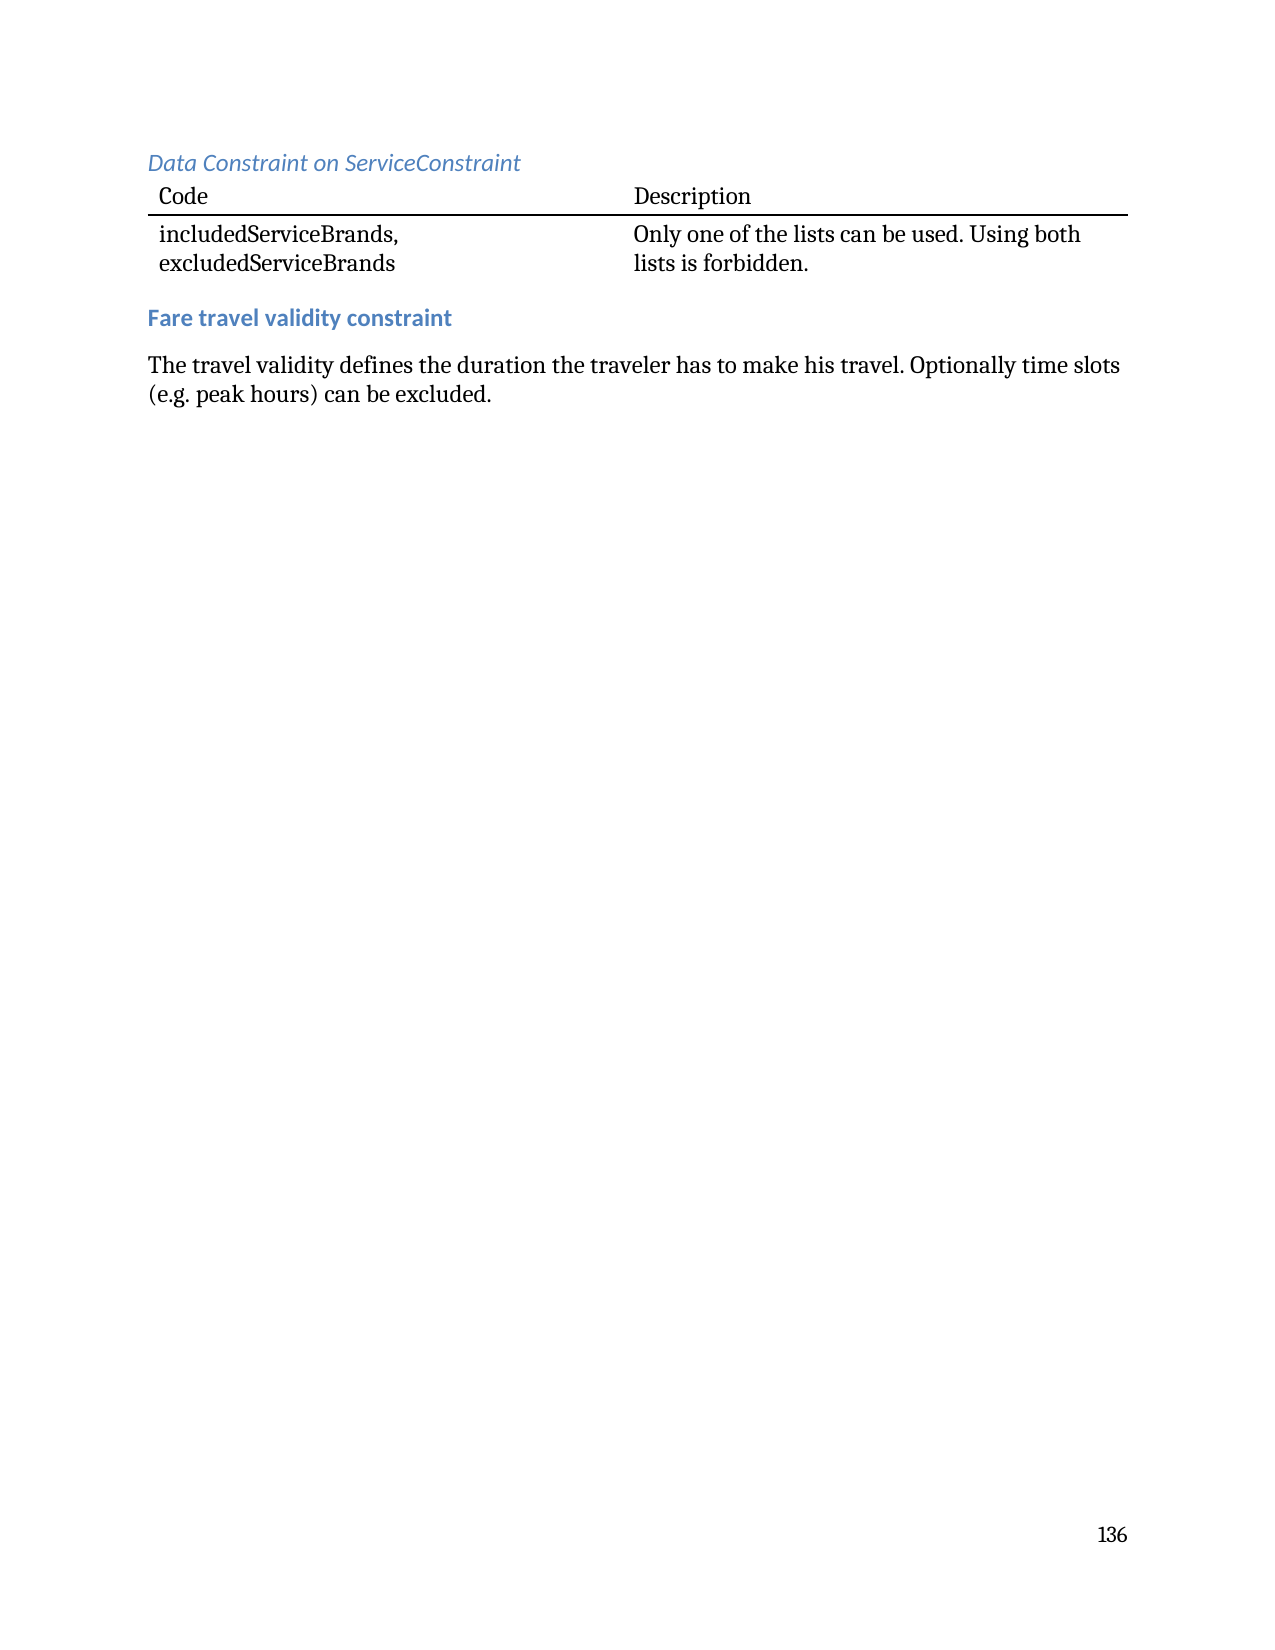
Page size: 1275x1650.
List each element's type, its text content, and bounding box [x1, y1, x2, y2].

table_header Code [148, 178, 622, 214]
text The travel validity defines the duration the traveler has to make his travel. Optionally time slots (e.g. peak hours) can be excluded. [148, 351, 1127, 408]
table_cell Only one of the lists can be used. Using both lists is forbidden. [623, 216, 1127, 281]
table_cell includedServiceBrands, excludedServiceBrands [148, 216, 622, 281]
subtitle Fare travel validity constraint [148, 302, 1127, 332]
subtitle Data Constraint on ServiceConstraint [148, 148, 1127, 178]
table_header Description [623, 178, 1127, 214]
